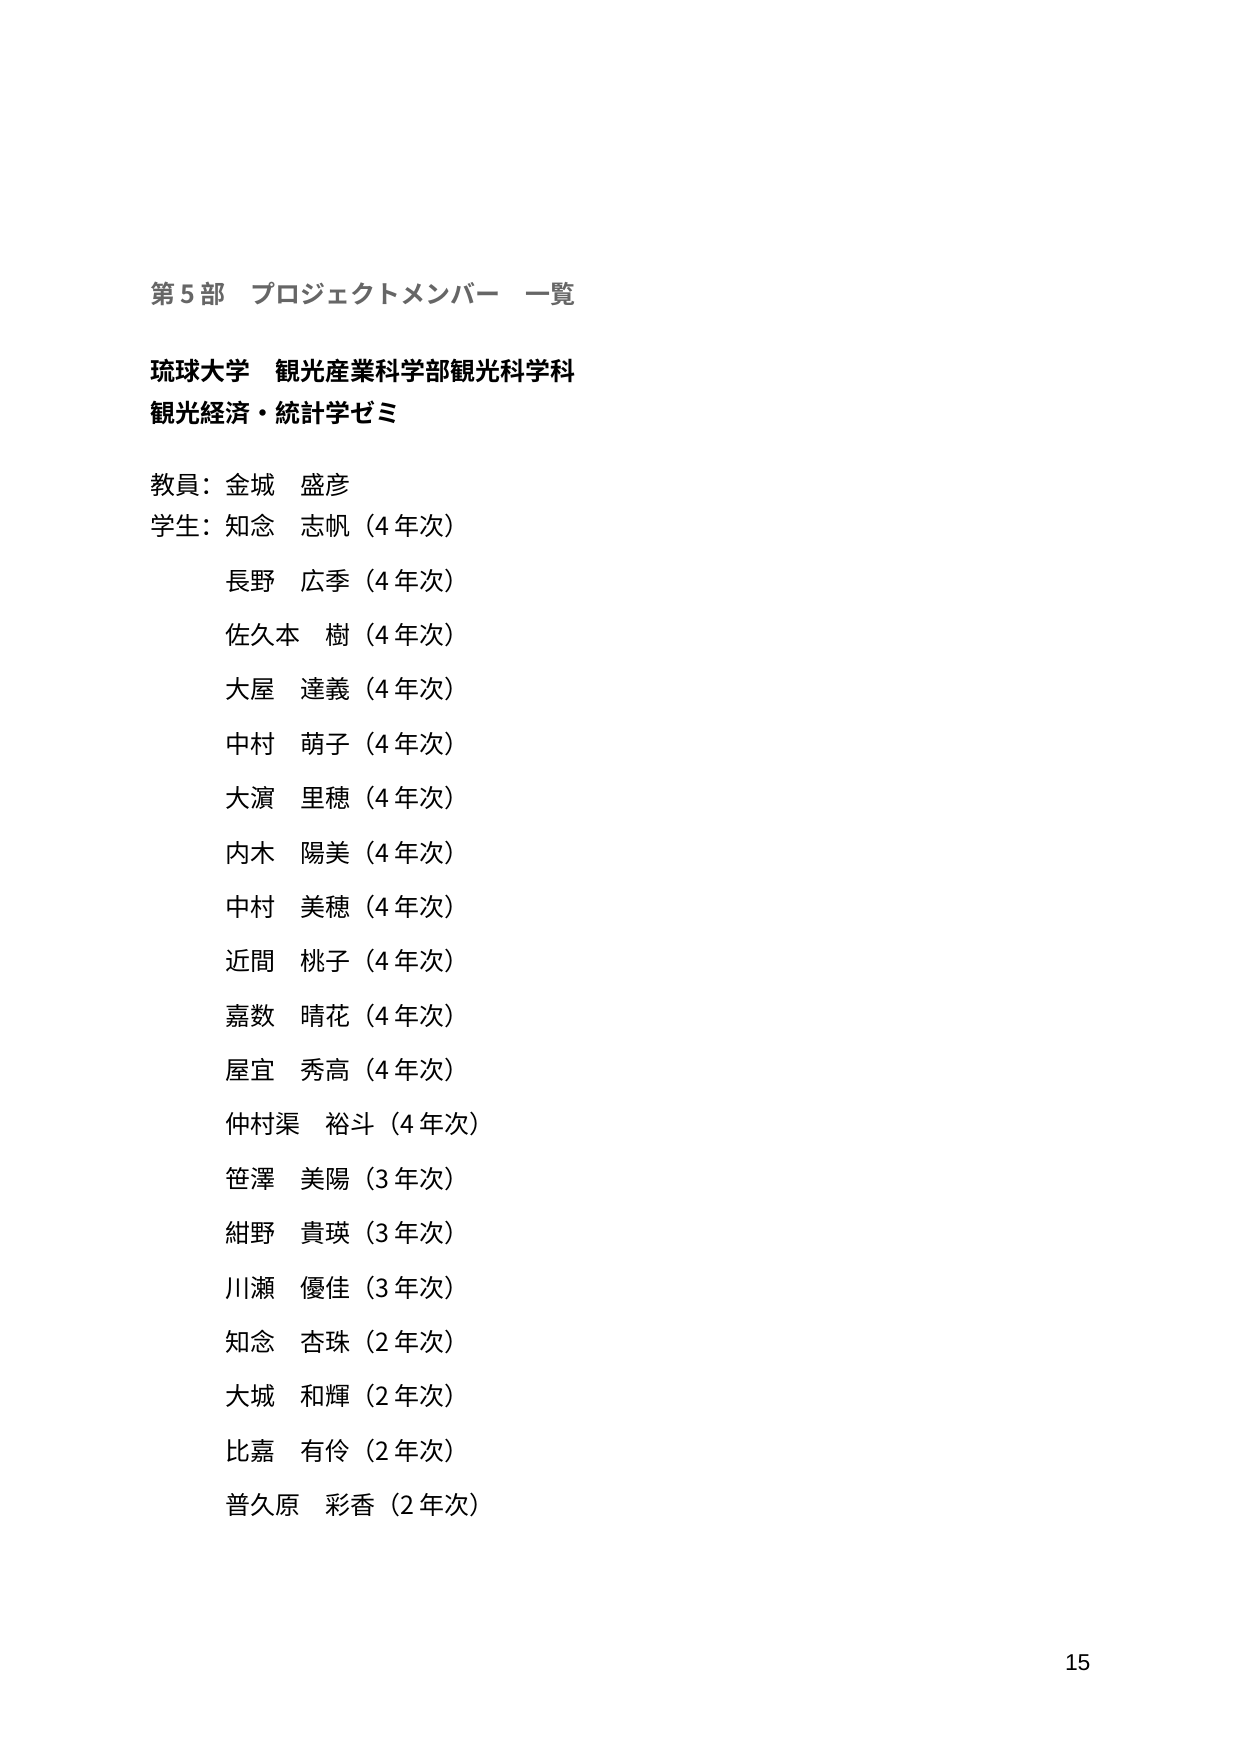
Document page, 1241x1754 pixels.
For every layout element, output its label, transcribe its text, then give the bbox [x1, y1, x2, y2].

text 屋宜 秀高（4年次） [150, 1051, 1090, 1087]
text 普久原 彩香（2年次） [150, 1486, 1090, 1522]
text 内木 陽美（4年次） [150, 833, 1090, 869]
text 知念 杏珠（2年次） [150, 1322, 1090, 1359]
text 笹澤 美陽（3年次） [150, 1159, 1090, 1196]
text 紺野 貴瑛（3年次） [150, 1214, 1090, 1250]
text 嘉数 晴花（4年次） [150, 996, 1090, 1032]
text 琉球大学 観光産業科学部観光科学科 [150, 352, 1090, 388]
text 観光経済・統計学ゼミ [150, 393, 1090, 429]
text 大屋 達義（4年次） [150, 670, 1090, 706]
subtitle 第5部 プロジェクトメンバー 一覧 [150, 274, 1090, 310]
text 中村 萌子（4年次） [150, 724, 1090, 761]
text 川瀬 優佳（3年次） [150, 1268, 1090, 1304]
text 比嘉 有伶（2年次） [150, 1431, 1090, 1467]
text 学生：知念 志帆（4年次） [150, 507, 1090, 543]
text 教員：金城 盛彦 [150, 465, 1090, 501]
text 大城 和輝（2年次） [150, 1377, 1090, 1413]
text 中村 美穂（4年次） [150, 887, 1090, 924]
text 仲村渠 裕斗（4年次） [150, 1105, 1090, 1141]
text 佐久本 樹（4年次） [150, 616, 1090, 652]
text 近間 桃子（4年次） [150, 942, 1090, 978]
text 大濵 里穂（4年次） [150, 779, 1090, 815]
text 長野 広季（4年次） [150, 561, 1090, 597]
